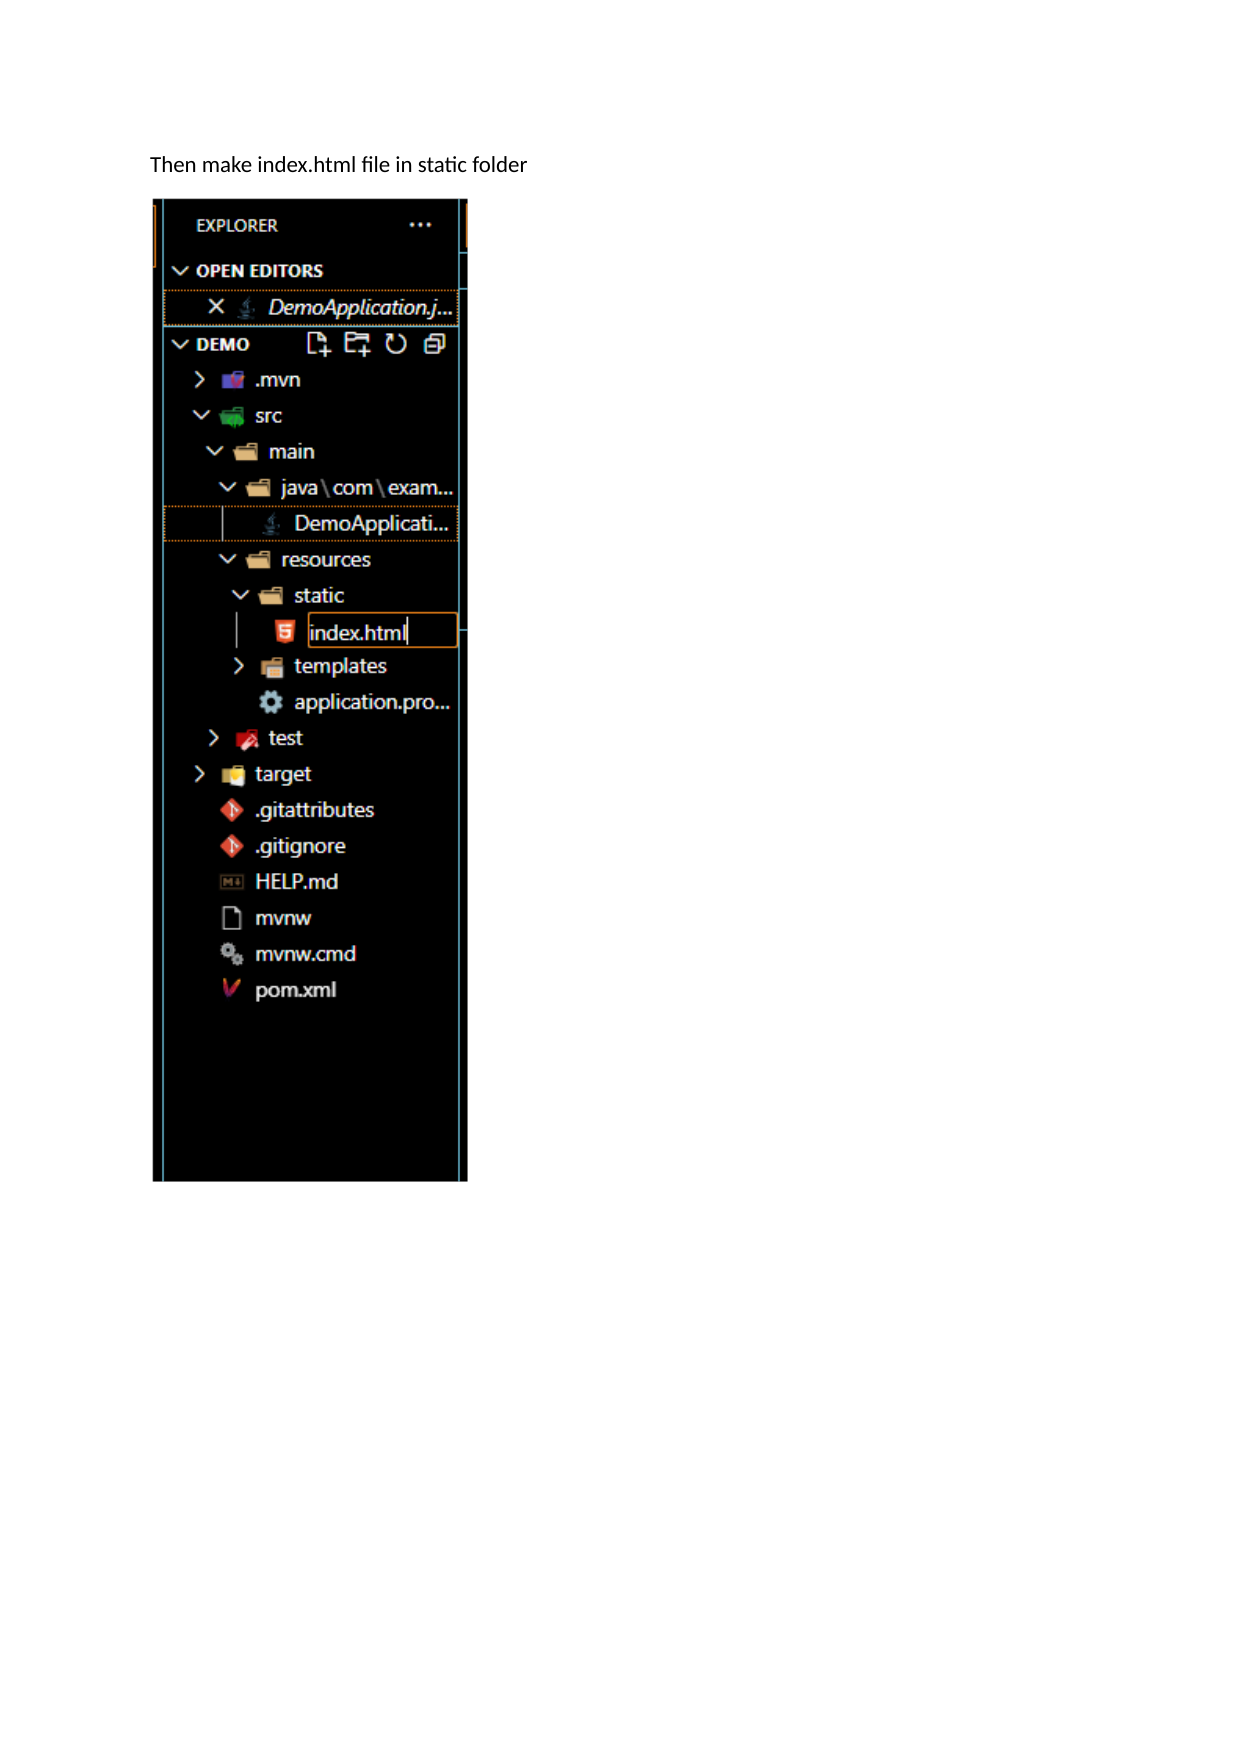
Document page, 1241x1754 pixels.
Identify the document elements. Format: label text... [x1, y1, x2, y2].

text Then make index.html file in static folder [150, 150, 1090, 178]
picture [150, 196, 471, 1185]
